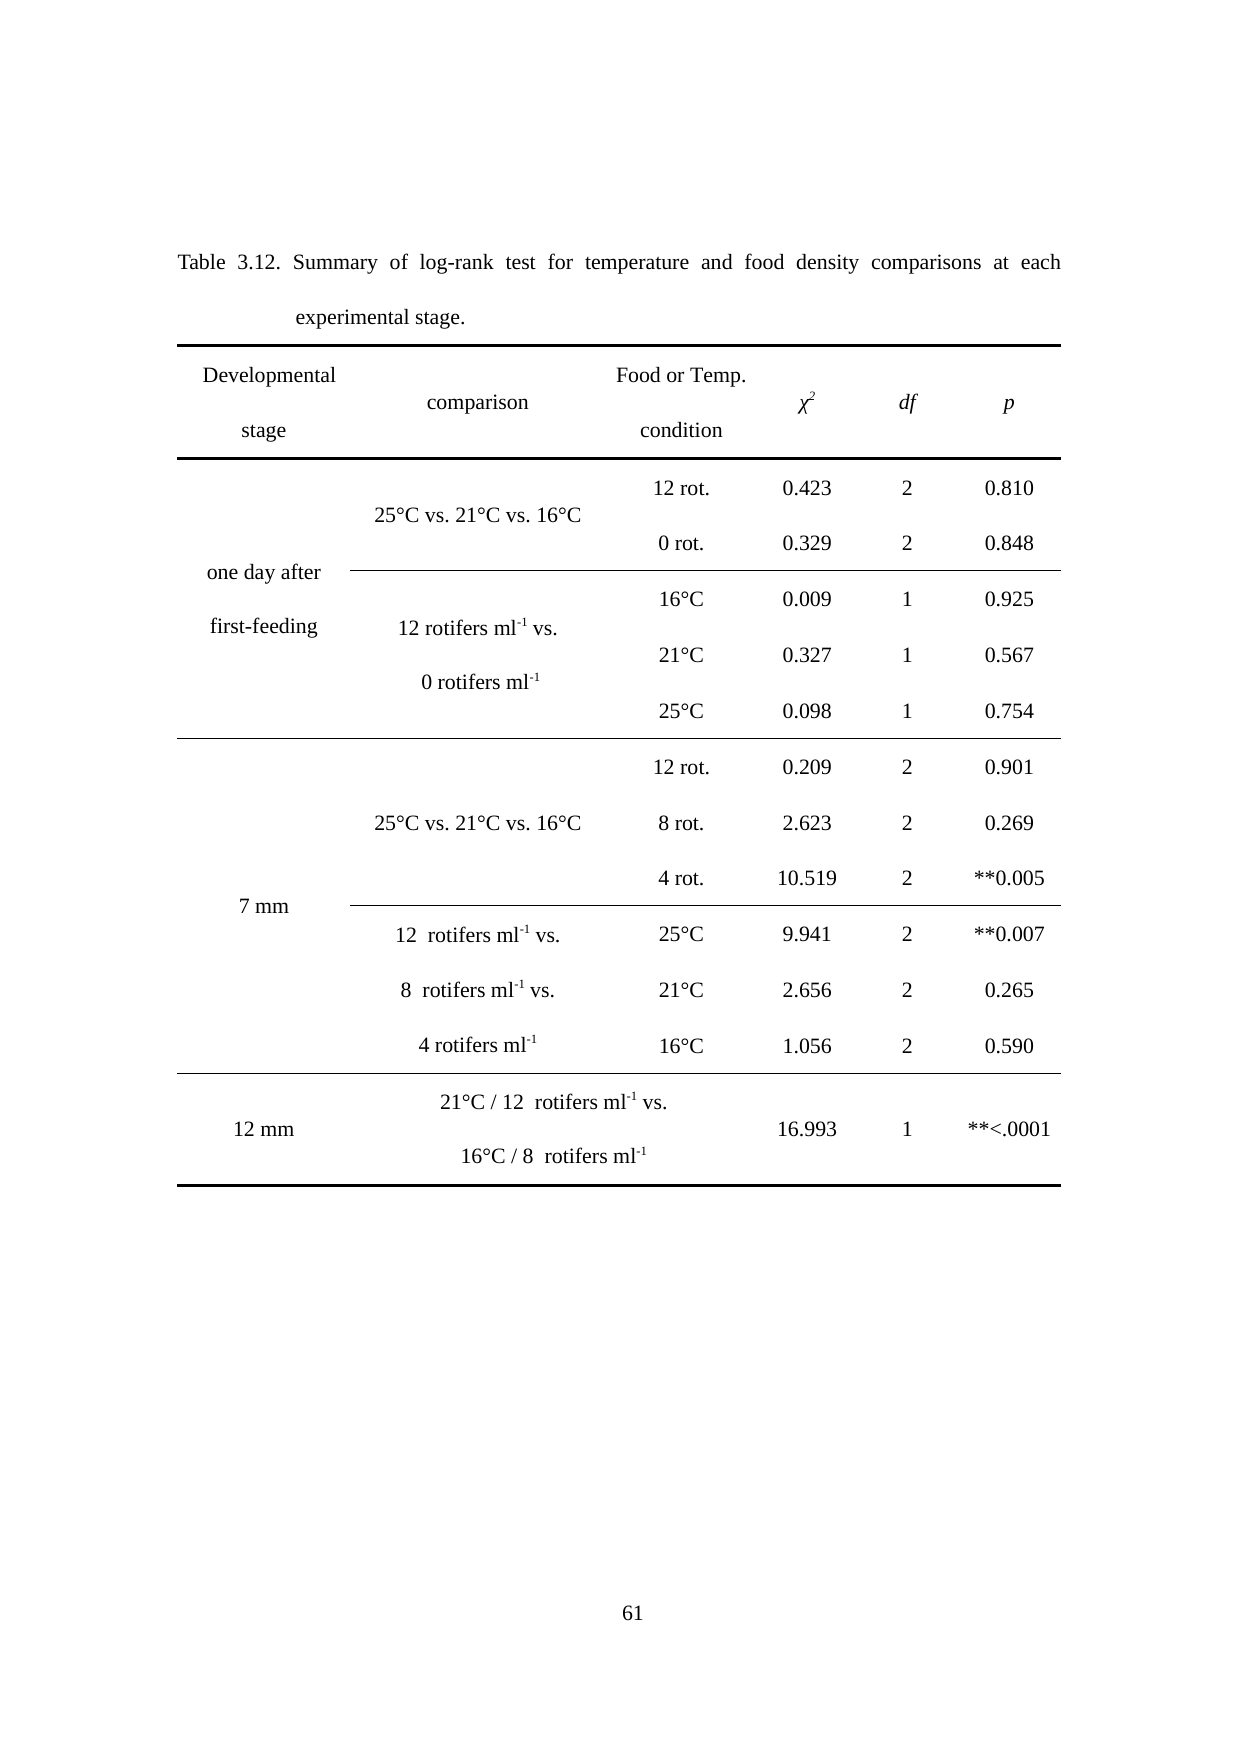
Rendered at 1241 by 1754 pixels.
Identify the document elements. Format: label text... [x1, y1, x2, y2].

table_cell 2 [857, 739, 957, 794]
table_cell 8 rot. [605, 794, 757, 849]
table_cell 21°C [605, 626, 757, 682]
text Table 3.12. Summary of log-rank test for temperature and food density comparisons at each experimental stage. [177, 234, 1063, 344]
table_cell 0.209 [757, 739, 857, 794]
table_cell 16°C [605, 571, 757, 626]
table_cell 12 rotifers ml-1 vs. 0 rotifers ml-1 [350, 571, 605, 738]
table_cell 1.056 [757, 1017, 857, 1073]
table_cell 2 [857, 460, 957, 514]
table_cell 2 [857, 515, 957, 570]
table_cell 7 mm [177, 739, 350, 1073]
table_header Food or Temp. condition [605, 347, 757, 457]
table_cell **0.005 [957, 850, 1061, 905]
table_cell 2 [857, 1017, 957, 1073]
table_cell **0.007 [957, 906, 1061, 961]
table_cell 16.993 [757, 1074, 857, 1183]
table_cell 4 rot. [605, 850, 757, 905]
table_cell one day after first-feeding [177, 460, 350, 738]
table_cell 21°C [605, 961, 757, 1017]
table_cell 21°C / 12 rotifers ml-1 vs. 16°C / 8 rotifers ml-1 [350, 1074, 757, 1183]
table_cell 25°C [605, 682, 757, 738]
table_cell 25°C vs. 21°C vs. 16°C [350, 739, 605, 905]
table_cell 2 [857, 961, 957, 1017]
table_cell 2 [857, 906, 957, 961]
table_cell 1 [857, 682, 957, 738]
table_cell 0.901 [957, 739, 1061, 794]
table_cell 12 mm [177, 1074, 350, 1183]
table_cell **<.0001 [957, 1074, 1061, 1183]
table_cell 0.590 [957, 1017, 1061, 1073]
table_cell 0.269 [957, 794, 1061, 849]
table_header Developmental stage [177, 347, 350, 457]
table_cell 9.941 [757, 906, 857, 961]
table_cell 1 [857, 571, 957, 626]
table_cell 0.423 [757, 460, 857, 514]
table_cell 25°C vs. 21°C vs. 16°C [350, 460, 605, 570]
table_cell 0.810 [957, 460, 1061, 514]
table_cell 0.925 [957, 571, 1061, 626]
table_cell 2.623 [757, 794, 857, 849]
table_cell 12 rotifers ml-1 vs. 8 rotifers ml-1 vs. 4 rotifers ml-1 [350, 906, 605, 1073]
table_cell 0.009 [757, 571, 857, 626]
table_cell 0.098 [757, 682, 857, 738]
table_cell 0.754 [957, 682, 1061, 738]
table_cell 1 [857, 1074, 957, 1183]
table_cell 16°C [605, 1017, 757, 1073]
table_cell 1 [857, 626, 957, 682]
table_cell 25°C [605, 906, 757, 961]
table_cell 2.656 [757, 961, 857, 1017]
table_cell 0.327 [757, 626, 857, 682]
table_cell 0.848 [957, 515, 1061, 570]
table_cell 2 [857, 794, 957, 849]
table_header comparison [350, 347, 605, 457]
table_cell 0 rot. [605, 515, 757, 570]
table_cell 2 [857, 850, 957, 905]
table_cell 0.265 [957, 961, 1061, 1017]
table_header df [857, 347, 957, 457]
table_header χ2 [757, 347, 857, 457]
table_cell 0.567 [957, 626, 1061, 682]
table_cell 12 rot. [605, 460, 757, 514]
table_header p [957, 347, 1061, 457]
table_cell 10.519 [757, 850, 857, 905]
table_cell 12 rot. [605, 739, 757, 794]
table_cell 0.329 [757, 515, 857, 570]
